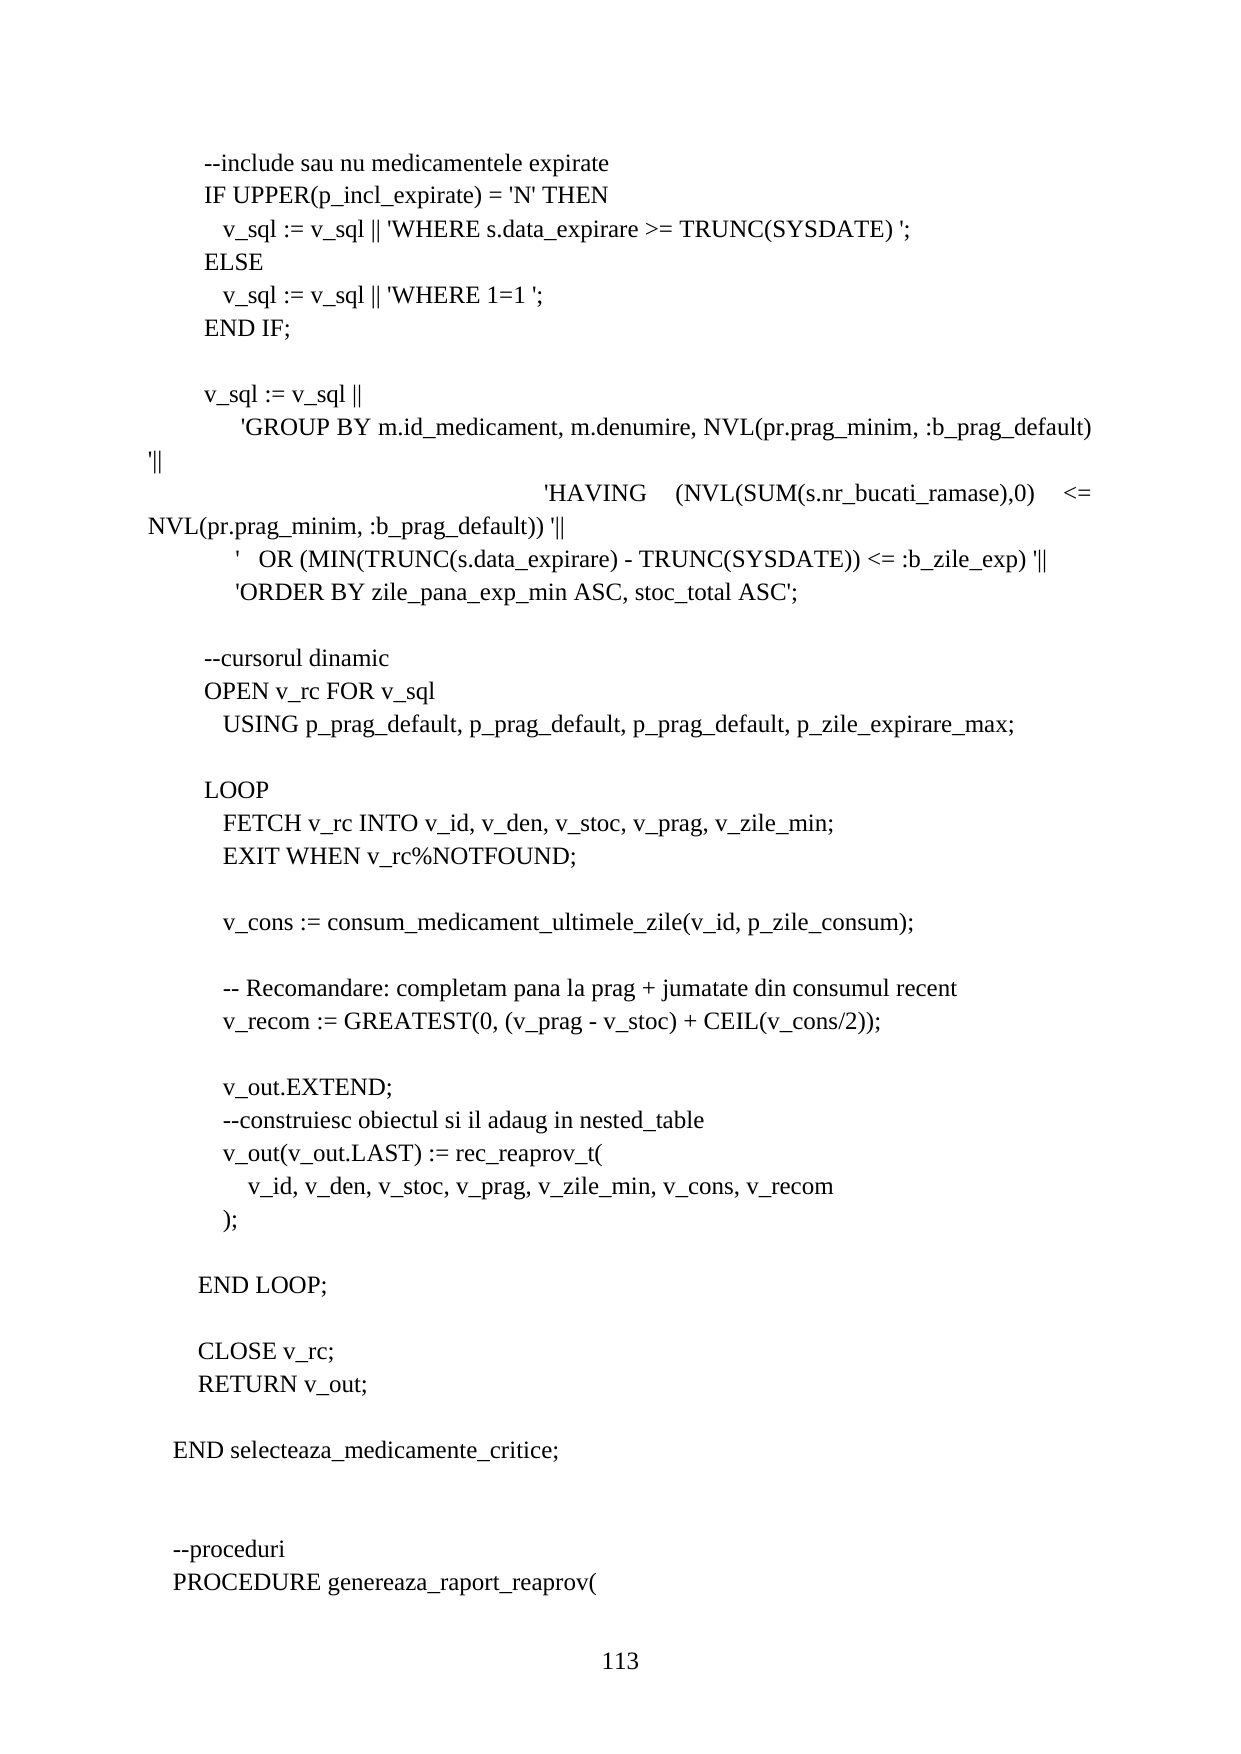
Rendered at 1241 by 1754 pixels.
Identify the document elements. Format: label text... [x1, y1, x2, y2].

text END LOOP; [148, 1270, 1093, 1299]
text ' OR (MIN(TRUNC(s.data_expirare) - TRUNC(SYSDATE)) <= :b_zile_exp) '|| [148, 544, 1093, 573]
text v_sql := v_sql || 'WHERE s.data_expirare >= TRUNC(SYSDATE) '; [148, 214, 1093, 242]
text END selecteaza_medicamente_critice; [148, 1435, 1093, 1464]
text v_sql := v_sql || 'WHERE 1=1 '; [148, 280, 1093, 308]
text CLOSE v_rc; [148, 1336, 1093, 1365]
text END IF; [148, 313, 1093, 341]
text EXIT WHEN v_rc%NOTFOUND; [148, 841, 1093, 870]
text 'HAVING (NVL(SUM(s.nr_bucati_ramase),0) <= NVL(pr.prag_minim, :b_prag_default)) '|| [148, 478, 1093, 539]
text RETURN v_out; [148, 1369, 1093, 1398]
text -- Recomandare: completam pana la prag + jumatate din consumul recent [148, 973, 1093, 1002]
text v_recom := GREATEST(0, (v_prag - v_stoc) + CEIL(v_cons/2)); [148, 1006, 1093, 1035]
text v_out(v_out.LAST) := rec_reaprov_t( [148, 1138, 1093, 1167]
text FETCH v_rc INTO v_id, v_den, v_stoc, v_prag, v_zile_min; [148, 808, 1093, 837]
text IF UPPER(p_incl_expirate) = 'N' THEN [148, 181, 1093, 209]
text ELSE [148, 247, 1093, 275]
text v_id, v_den, v_stoc, v_prag, v_zile_min, v_cons, v_recom [148, 1171, 1093, 1200]
text LOOP [148, 775, 1093, 804]
text OPEN v_rc FOR v_sql [148, 676, 1093, 705]
text PROCEDURE genereaza_raport_reaprov( [148, 1567, 1093, 1596]
text --include sau nu medicamentele expirate [148, 148, 1093, 176]
text --proceduri [148, 1534, 1093, 1563]
text v_cons := consum_medicament_ultimele_zile(v_id, p_zile_consum); [148, 907, 1093, 936]
text 'ORDER BY zile_pana_exp_min ASC, stoc_total ASC'; [148, 577, 1093, 606]
text v_sql := v_sql || [148, 379, 1093, 407]
text 'GROUP BY m.id_medicament, m.denumire, NVL(pr.prag_minim, :b_prag_default) '|| [148, 412, 1093, 473]
text --construiesc obiectul si il adaug in nested_table [148, 1105, 1093, 1134]
text --cursorul dinamic [148, 643, 1093, 672]
text v_out.EXTEND; [148, 1072, 1093, 1101]
text USING p_prag_default, p_prag_default, p_prag_default, p_zile_expirare_max; [148, 709, 1093, 738]
text ); [148, 1204, 1093, 1233]
